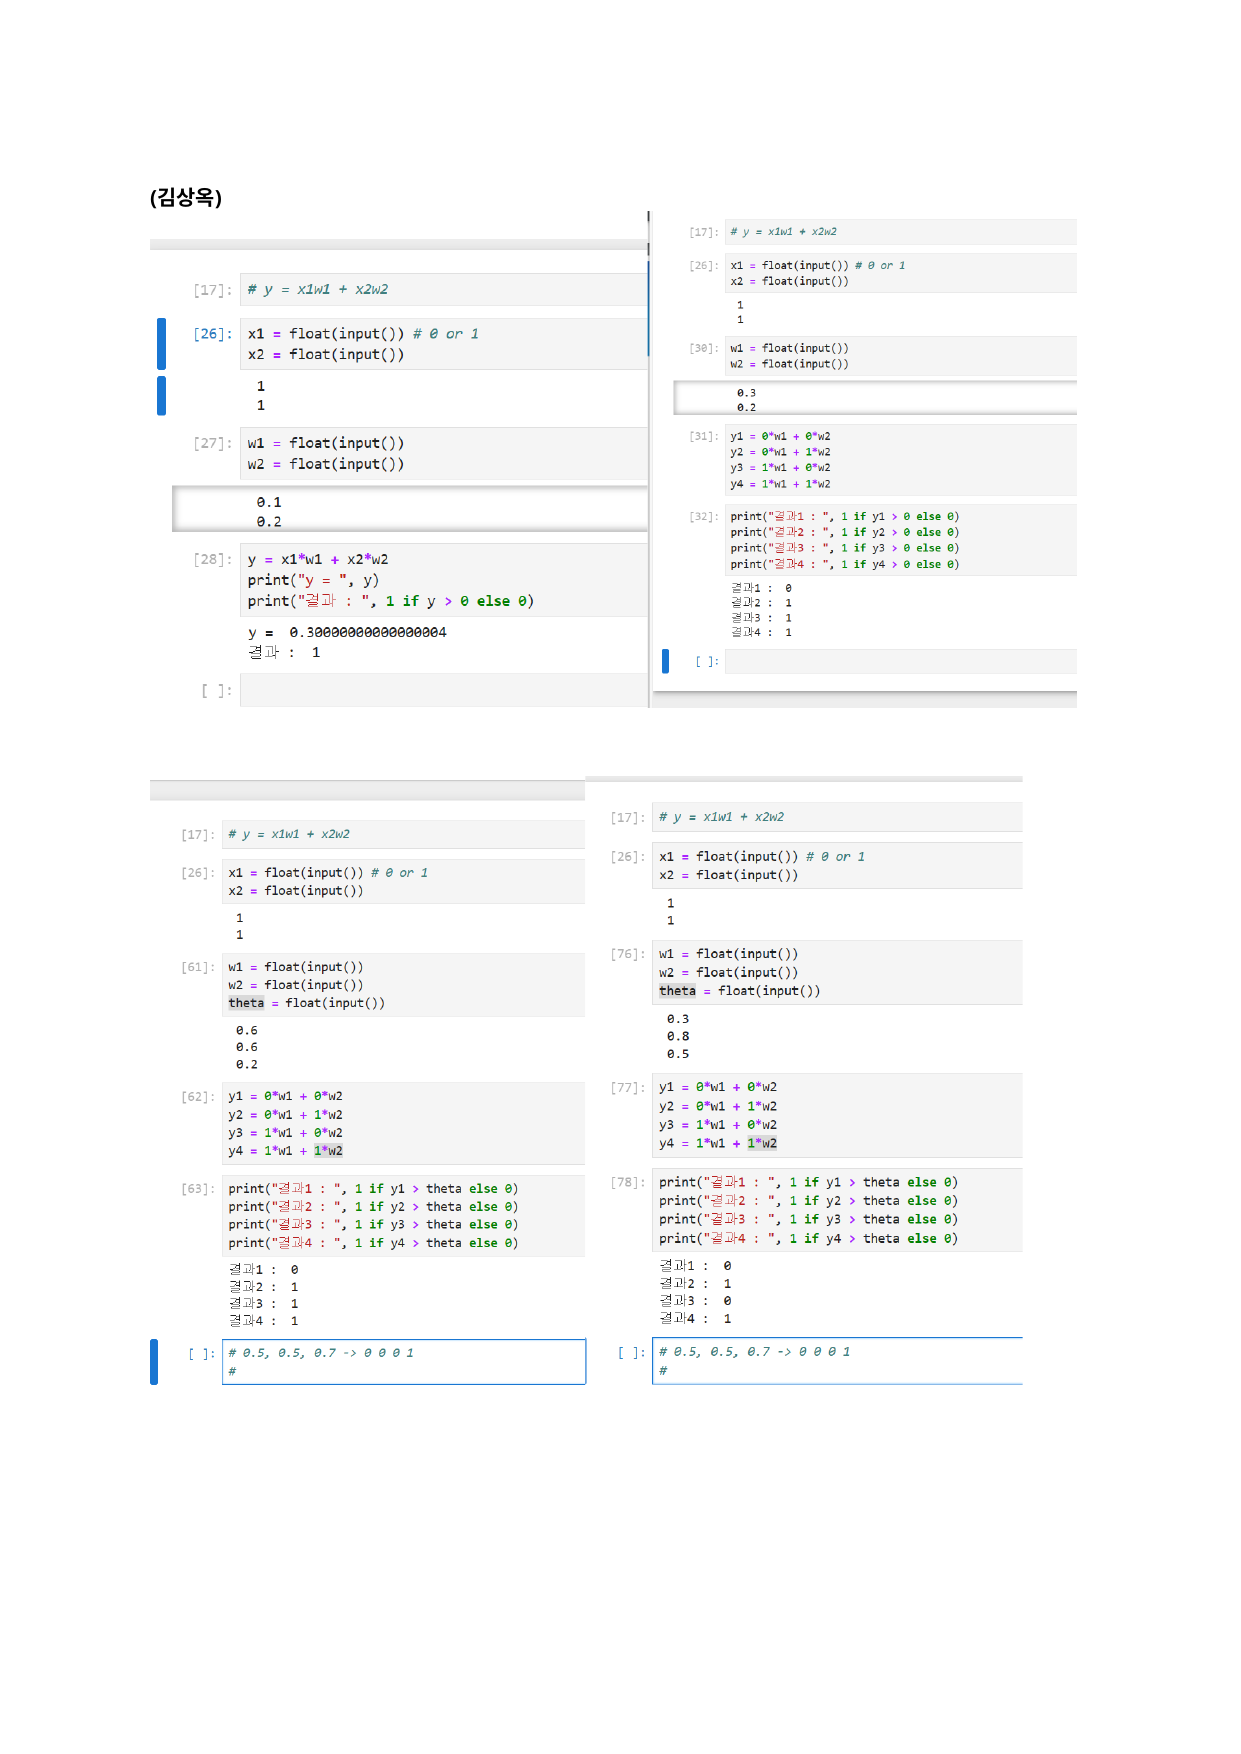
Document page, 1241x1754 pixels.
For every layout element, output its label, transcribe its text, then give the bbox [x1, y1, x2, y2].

picture [150, 211, 1077, 708]
picture [150, 776, 1023, 1394]
text (김상옥) [150, 177, 1090, 212]
